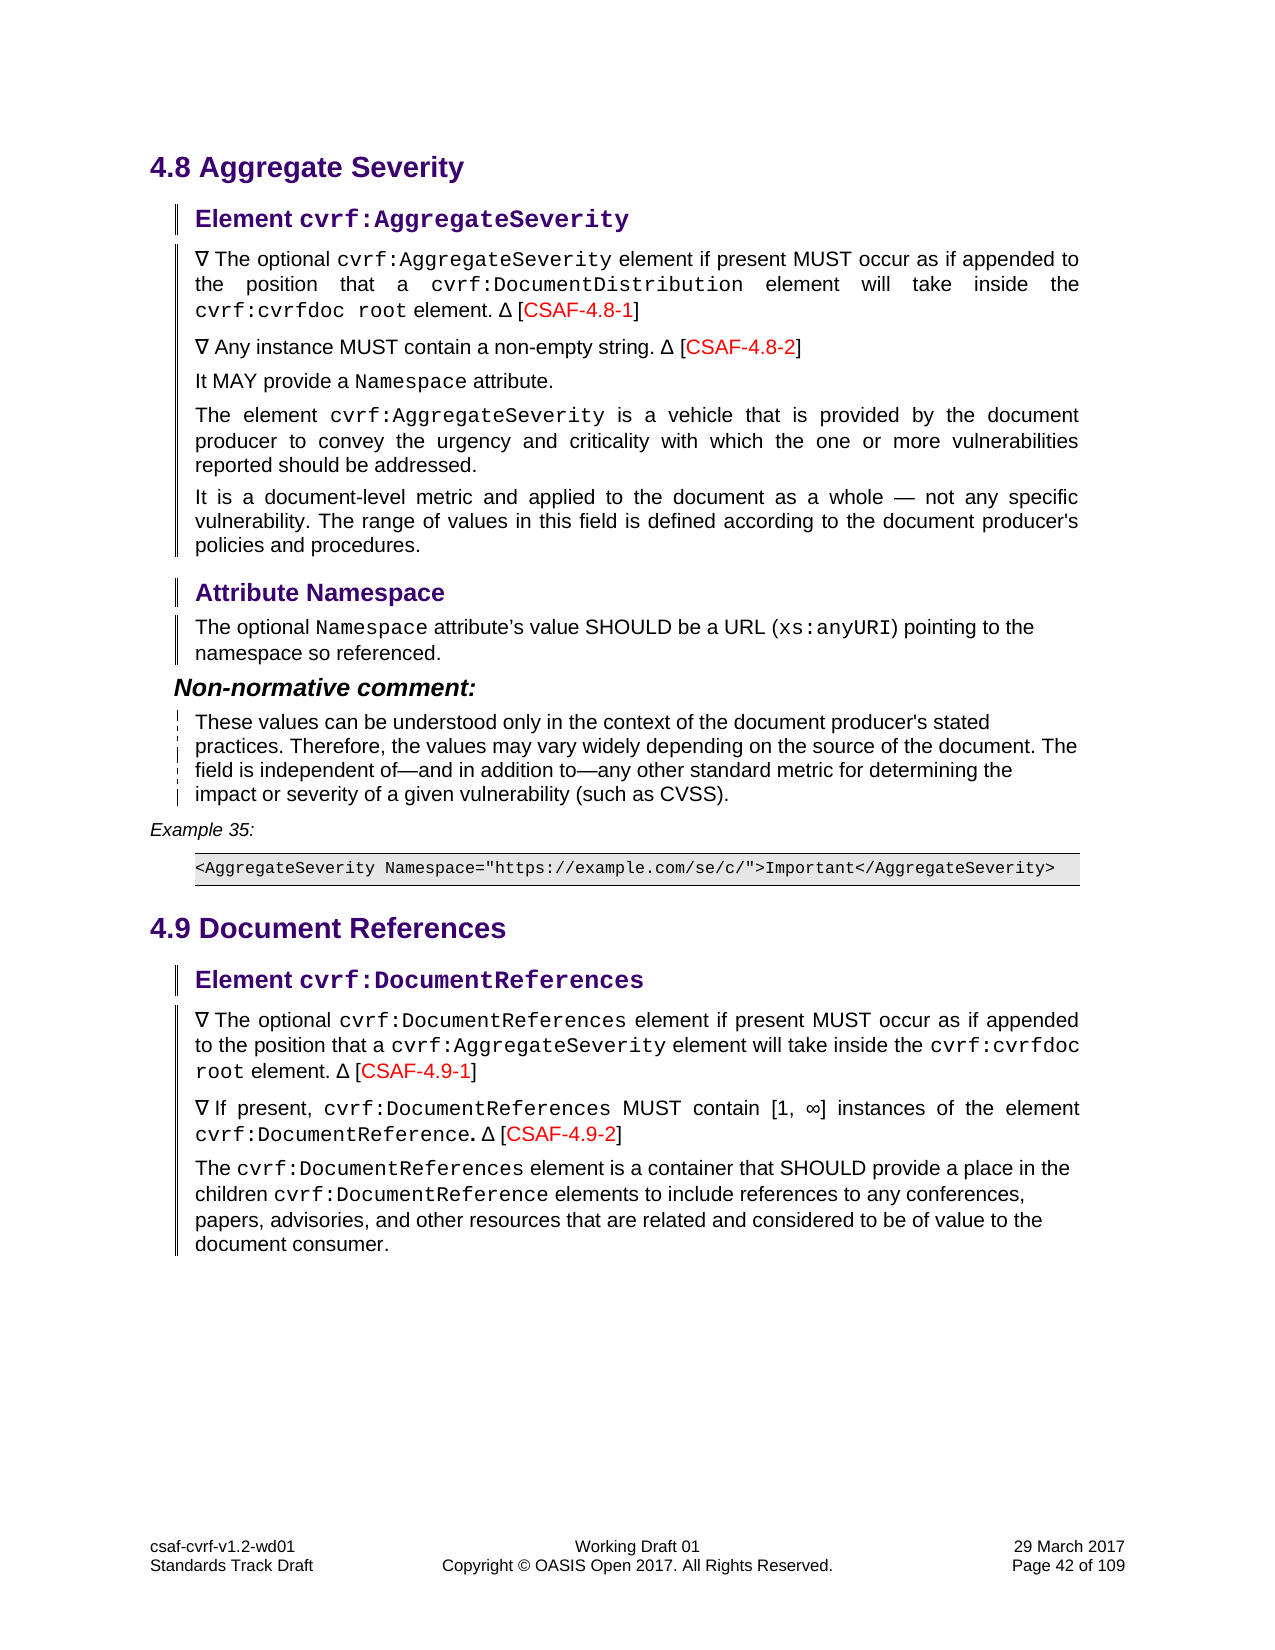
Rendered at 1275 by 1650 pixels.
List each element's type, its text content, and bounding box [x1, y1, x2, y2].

subtitle Non-normative comment: [174, 673, 1125, 702]
text ∇ The optional cvrf:AggregateSeverity element if present MUST occur as if appended to the position that a cvrf:DocumentDistribution element will take inside the cvrf:cvrfdoc root element. ∆ [CSAF-4.8-1] [178, 244, 1080, 324]
text The optional Namespace attribute’s value SHOULD be a URL (xs:anyURI) pointing to the namespace so referenced. [178, 615, 1080, 665]
text These values can be understood only in the context of the document producer's stated practices. Therefore, the values may vary widely depending on the source of the document. The field is independent of—and in addition to—any other standard metric for determining the impact or severity of a given vulnerability (such as CVSS). [177, 710, 1080, 806]
subtitle Document References [150, 911, 1125, 944]
text ∇ The optional cvrf:DocumentReferences element if present MUST occur as if appended to the position that a cvrf:AggregateSeverity element will take inside the cvrf:cvrfdoc root element. ∆ [CSAF-4.9-1] [178, 1005, 1080, 1085]
text It MAY provide a Namespace attribute. [178, 369, 1080, 395]
text It is a document-level metric and applied to the document as a whole — not any specific vulnerability. The range of values in this field is defined according to the document producer's policies and procedures. [178, 485, 1080, 557]
text ∇ If present, cvrf:DocumentReferences MUST contain [1, ∞] instances of the element cvrf:DocumentReference. ∆ [CSAF-4.9-2] [178, 1093, 1080, 1148]
subtitle Element cvrf:AggregateSeverity [178, 204, 1125, 235]
subtitle Attribute Namespace [178, 578, 1125, 607]
text The cvrf:DocumentReferences element is a container that SHOULD provide a place in the children cvrf:DocumentReference elements to include references to any conferences, papers, advisories, and other resources that are related and considered to be of value to the document consumer. [178, 1156, 1080, 1256]
subtitle Element cvrf:DocumentReferences [178, 965, 1125, 996]
subtitle Aggregate Severity [150, 150, 1125, 183]
text ∇ Any instance MUST contain a non-empty string. ∆ [CSAF-4.8-2] [178, 332, 1080, 361]
text The element cvrf:AggregateSeverity is a vehicle that is provided by the document producer to convey the urgency and criticality with which the one or more vulnerabilities reported should be addressed. [178, 403, 1080, 477]
text <AggregateSeverity Namespace="https://example.com/se/c/">Important</AggregateSeverity> [195, 854, 1080, 885]
